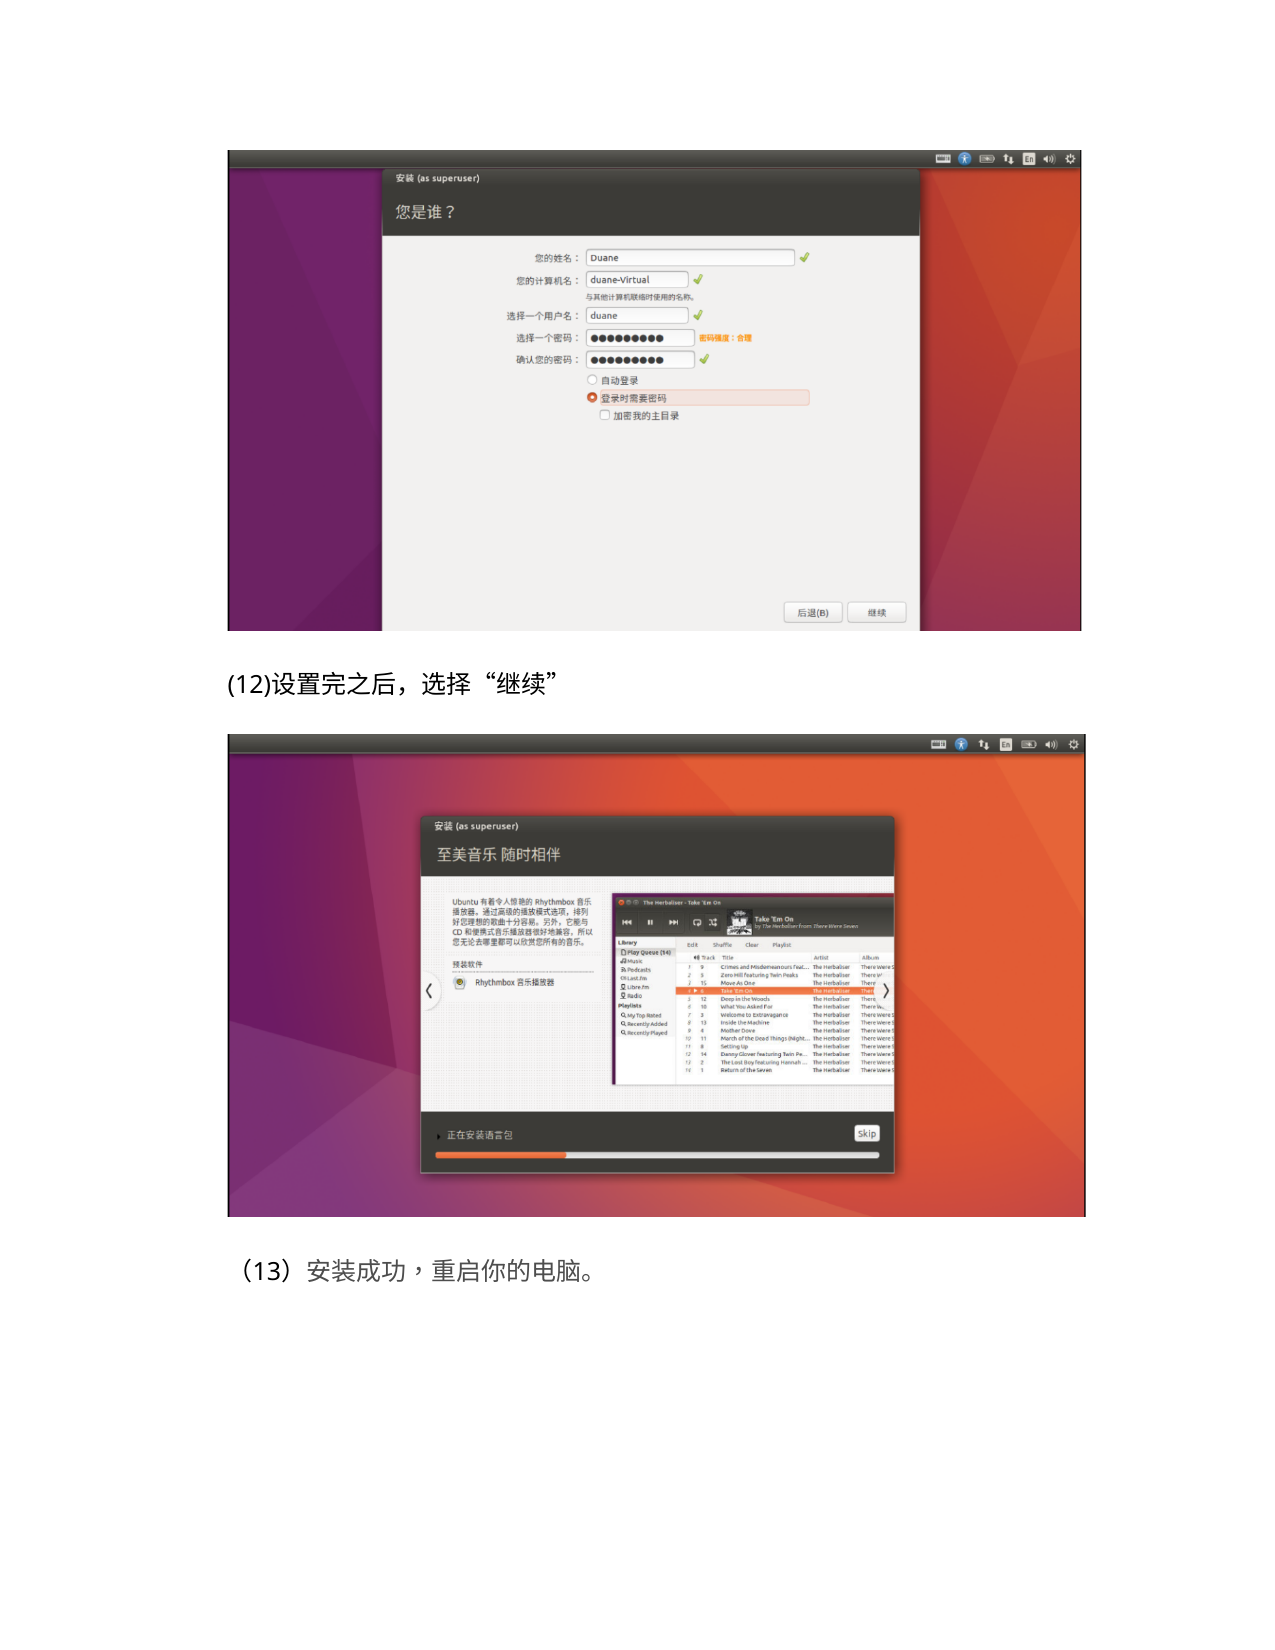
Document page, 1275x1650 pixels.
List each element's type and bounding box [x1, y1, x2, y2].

picture [227, 150, 1082, 631]
picture [227, 734, 1086, 1217]
list [190, 150, 1087, 1287]
